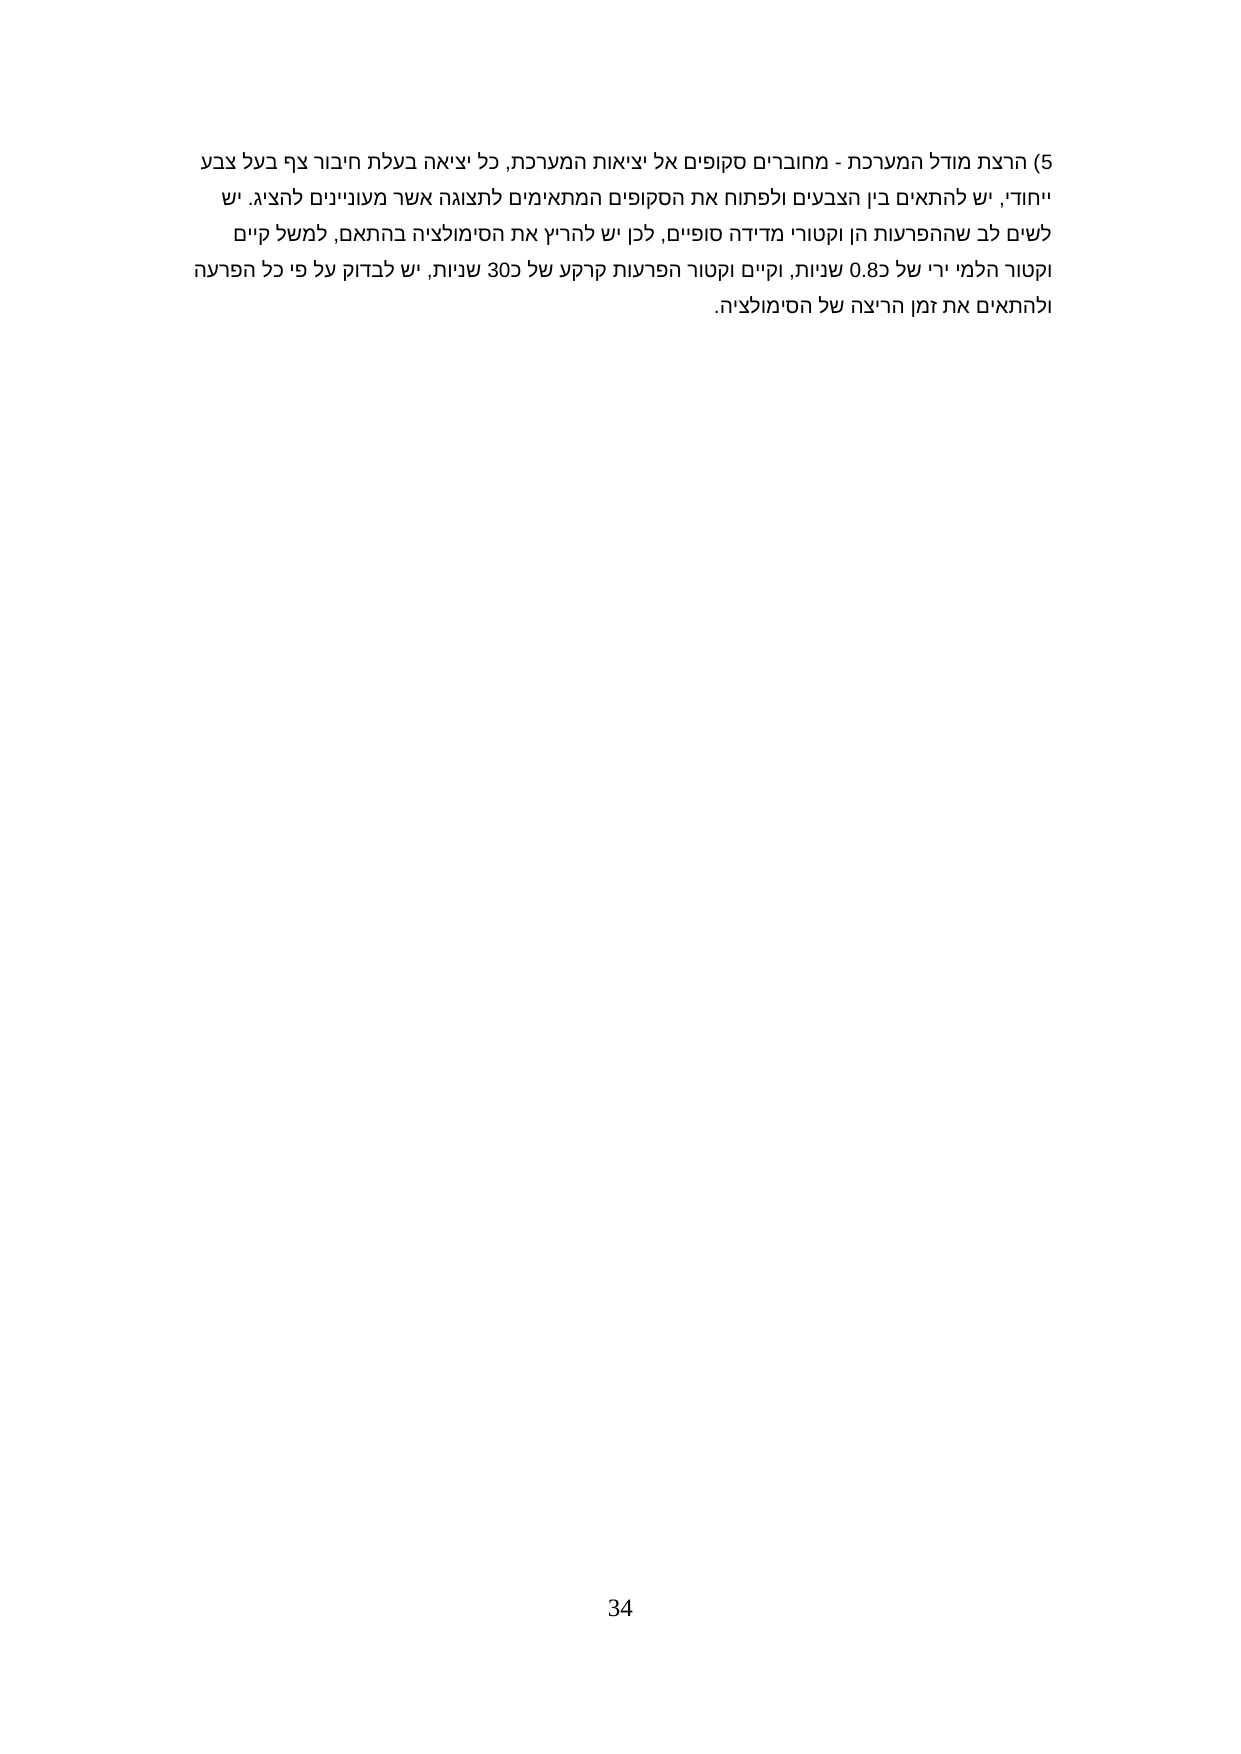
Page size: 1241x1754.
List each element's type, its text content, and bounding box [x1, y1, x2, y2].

text 5) הרצת מודל המערכת - מחוברים סקופים אל יציאות המערכת, כל יציאה בעלת חיבור צף בעל צבע ייחודי, יש להתאים בין הצבעים ולפתוח את הסקופים המתאימים לתצוגה אשר מעוניינים להציג. יש לשים לב שההפרעות הן וקטורי מדידה סופיים, לכן יש להריץ את הסימולציה בהתאם, למשל קיים וקטור הלמי ירי של כ0.8 שניות, וקיים וקטור הפרעות קרקע של כ30 שניות, יש לבדוק על פי כל הפרעה ולהתאים את זמן הריצה של הסימולציה. [187, 150, 1053, 318]
